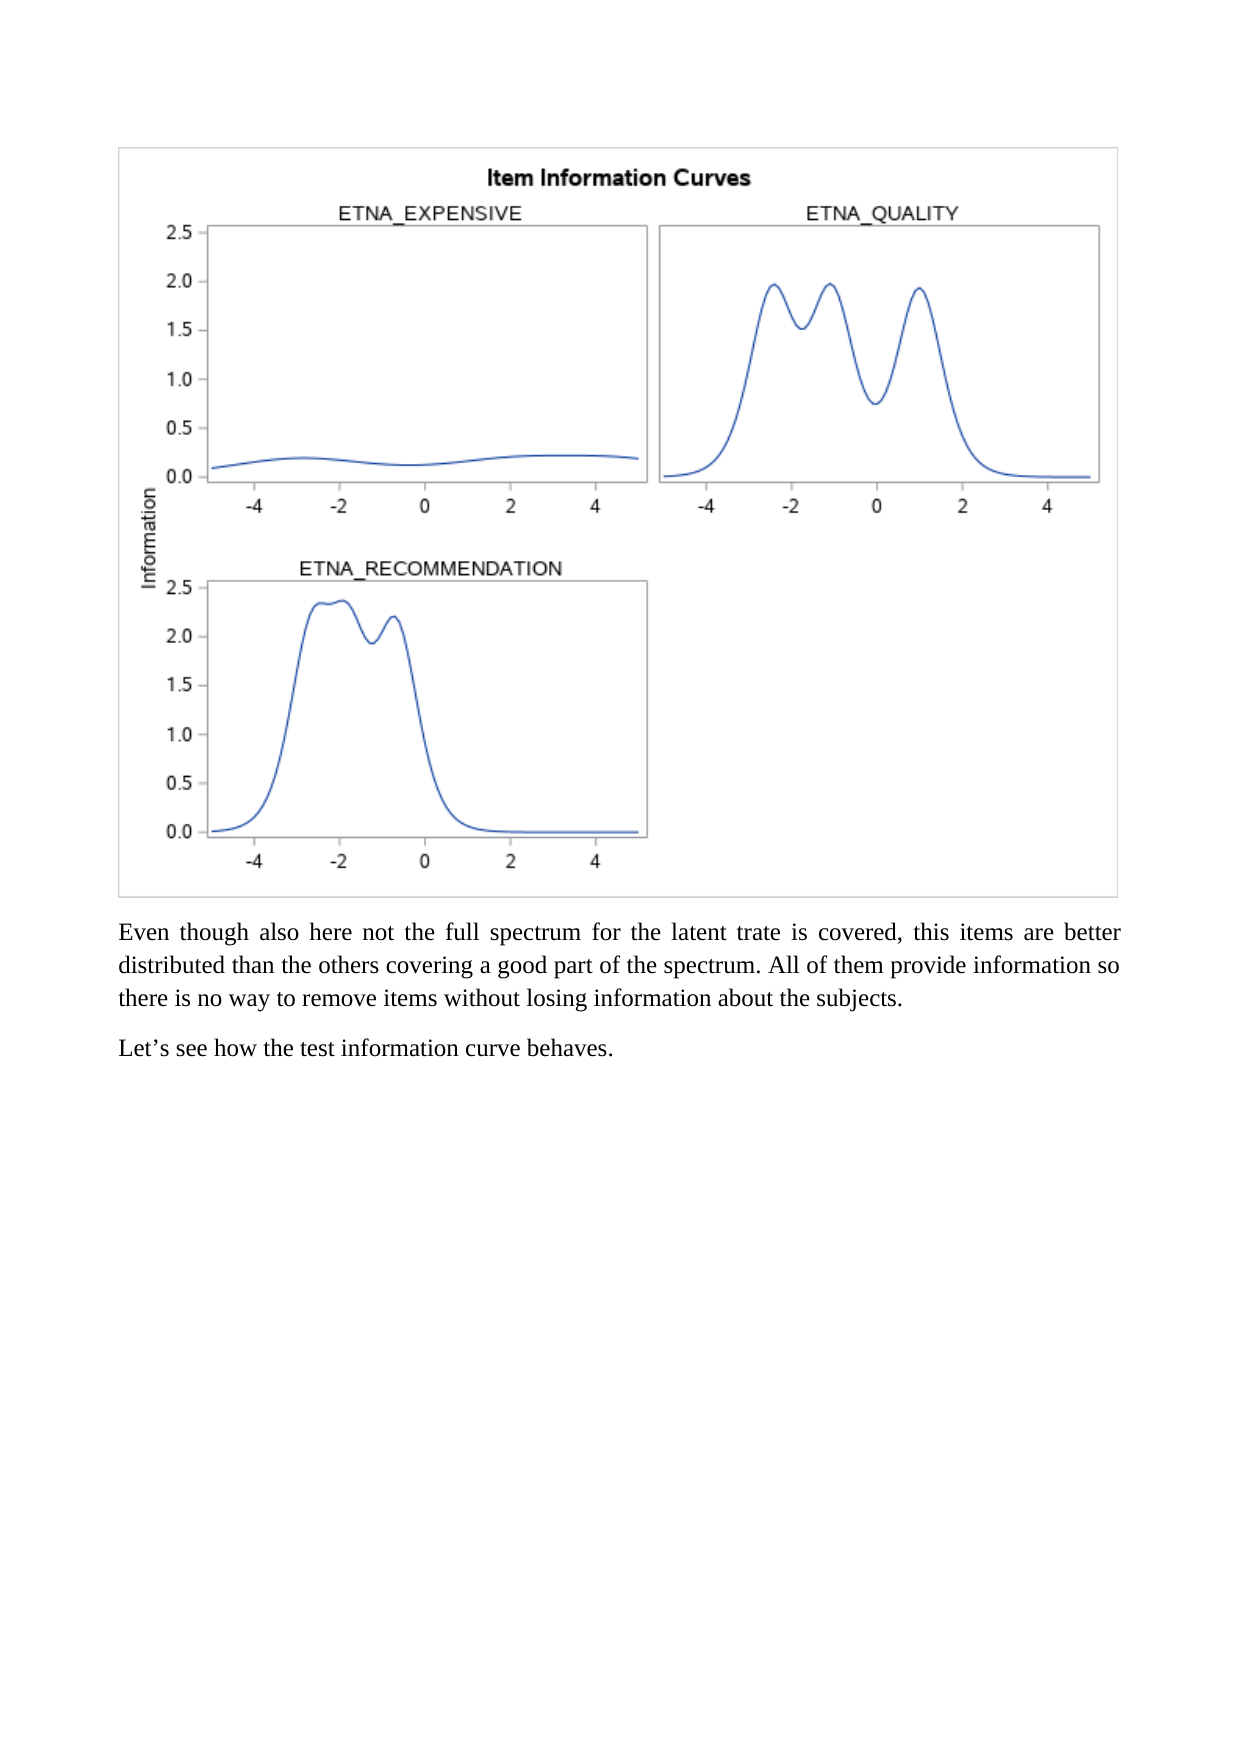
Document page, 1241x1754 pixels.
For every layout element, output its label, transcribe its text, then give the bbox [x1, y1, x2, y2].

text Even though also here not the full spectrum for the latent trate is covered, this items are better distributed than the others covering a good part of the spectrum. All of them provide information so there is no way to remove items without losing information about the subjects. [118, 917, 1122, 1012]
text Let’s see how the test information curve behaves. [118, 1033, 1122, 1062]
picture [118, 147, 1119, 898]
